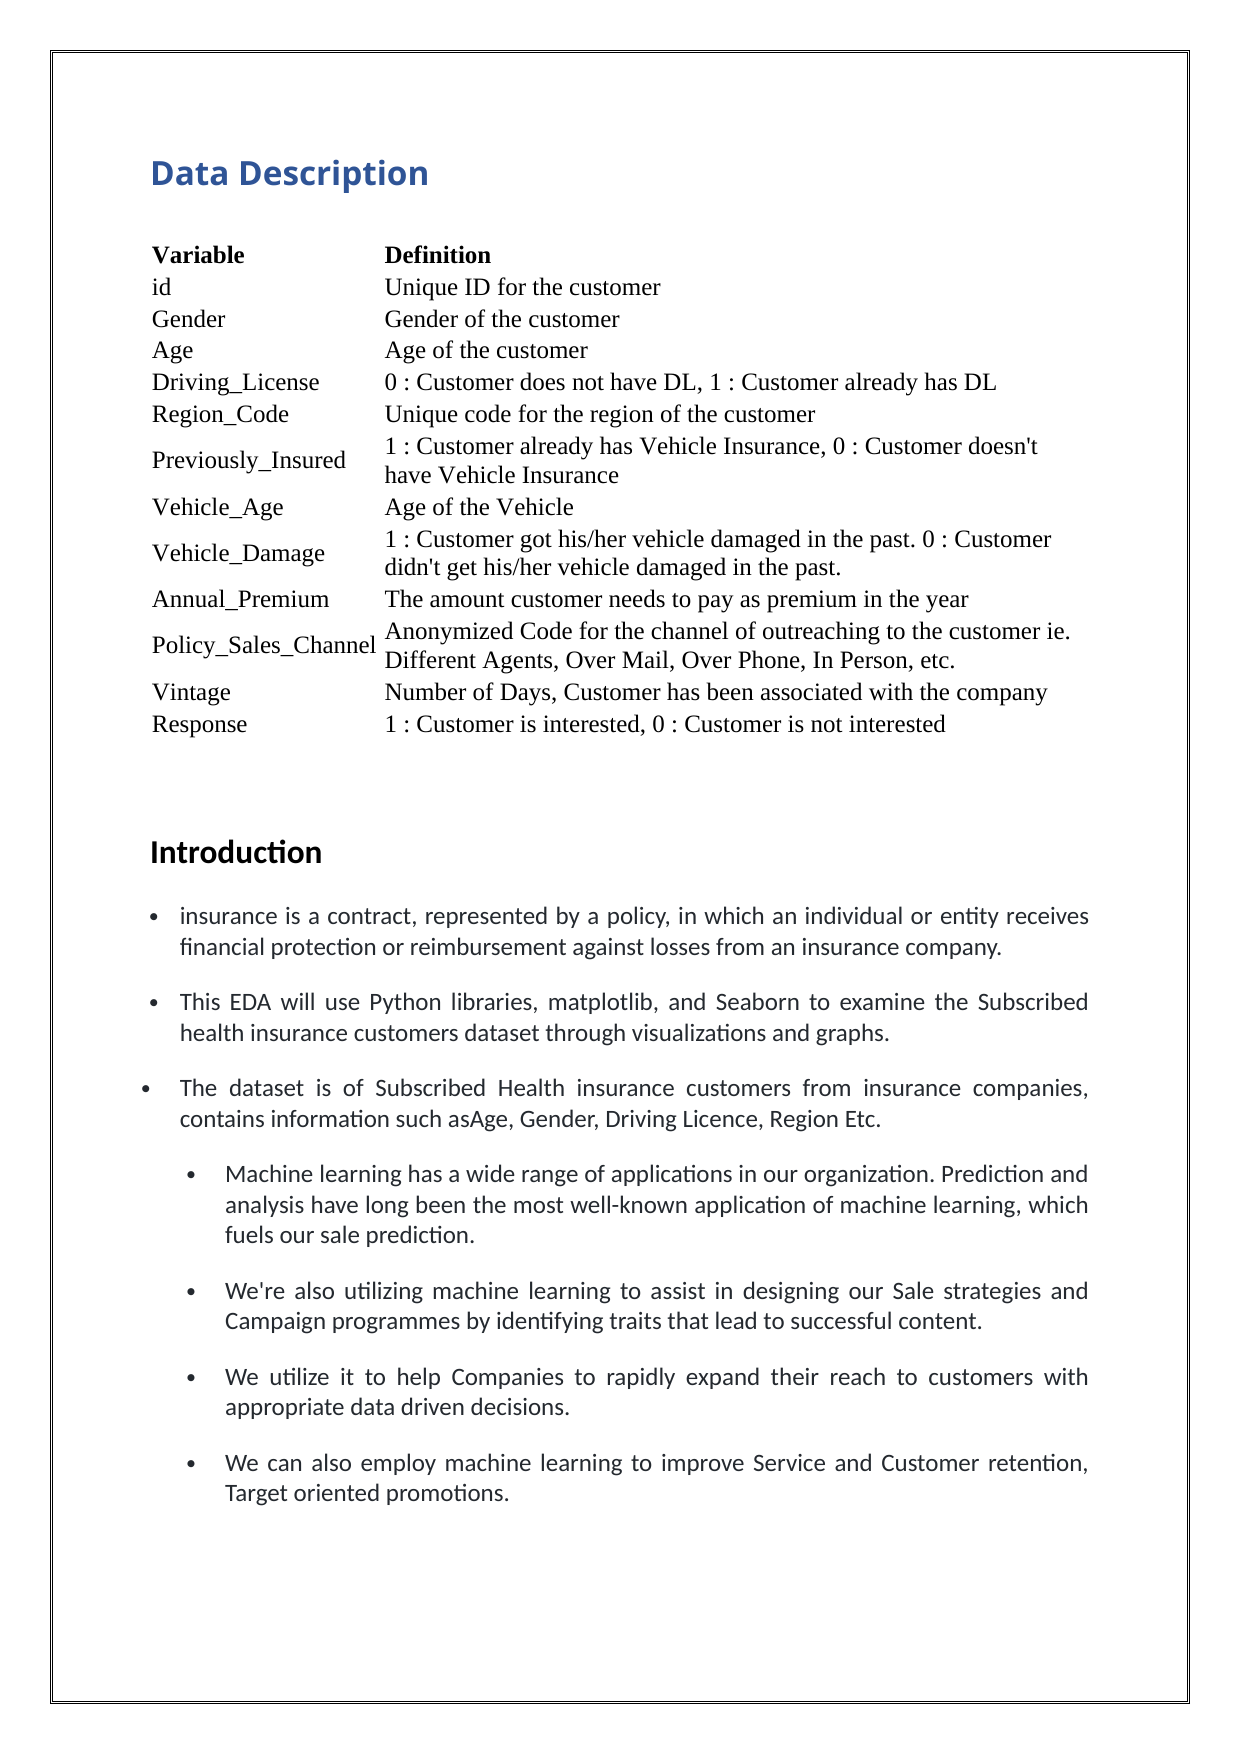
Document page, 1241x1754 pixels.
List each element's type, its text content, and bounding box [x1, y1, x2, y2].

table_cell 0 : Customer does not have DL, 1 : Customer already has DL [383, 366, 1090, 398]
table_cell 1 : Customer is interested, 0 : Customer is not interested [383, 707, 1090, 739]
table_cell Age of the customer [383, 334, 1090, 366]
list We can also employ machine learning to improve Service and Customer retention, Target oriented promotions. [187, 1447, 1090, 1508]
list We're also utilizing machine learning to assist in designing our Sale strategies and Campaign programmes by identifying traits that lead to successful content. [187, 1275, 1090, 1336]
table_cell Anonymized Code for the channel of outreaching to the customer ie. Different Agents, Over Mail, Over Phone, In Person, etc. [383, 615, 1090, 675]
table_cell Vehicle_Damage [150, 522, 383, 583]
subtitle Data Description [150, 150, 1090, 195]
table_cell Driving_License [150, 366, 383, 398]
table_cell Unique code for the region of the customer [383, 398, 1090, 430]
table_header Definition [383, 239, 1090, 270]
table_cell Annual_Premium [150, 583, 383, 615]
list Machine learning has a wide range of applications in our organization. Prediction and analysis have long been the most well-known application of machine learning, which fuels our sale prediction. [187, 1158, 1090, 1250]
table_cell id [150, 270, 383, 302]
table_cell Previously_Insured [150, 430, 383, 490]
table_cell Gender [150, 302, 383, 334]
text Introduction [150, 831, 1090, 872]
table_cell Gender of the customer [383, 302, 1090, 334]
table_header Variable [150, 239, 383, 270]
table_cell 1 : Customer already has Vehicle Insurance, 0 : Customer doesn't have Vehicle Insurance [383, 430, 1090, 490]
table_cell The amount customer needs to pay as premium in the year [383, 583, 1090, 615]
table_cell Policy_Sales_Channel [150, 615, 383, 675]
table_cell 1 : Customer got his/her vehicle damaged in the past. 0 : Customer didn't get his/her vehicle damaged in the past. [383, 522, 1090, 583]
table_cell Number of Days, Customer has been associated with the company [383, 675, 1090, 707]
list insurance is a contract, represented by a policy, in which an individual or entity receives financial protection or reimbursement against losses from an insurance company. [150, 900, 1090, 961]
table_cell Age of the Vehicle [383, 490, 1090, 522]
table_cell Vintage [150, 675, 383, 707]
list This EDA will use Python libraries, matplotlib, and Seaborn to examine the Subscribed health insurance customers dataset through visualizations and graphs. [150, 986, 1090, 1047]
table_cell Age [150, 334, 383, 366]
table_cell Vehicle_Age [150, 490, 383, 522]
table_cell Region_Code [150, 398, 383, 430]
table_cell Response [150, 707, 383, 739]
list The dataset is of Subscribed Health insurance customers from insurance companies, contains information such asAge, Gender, Driving Licence, Region Etc. [142, 1072, 1090, 1133]
list We utilize it to help Companies to rapidly expand their reach to customers with appropriate data driven decisions. [187, 1361, 1090, 1422]
table_cell Unique ID for the customer [383, 270, 1090, 302]
